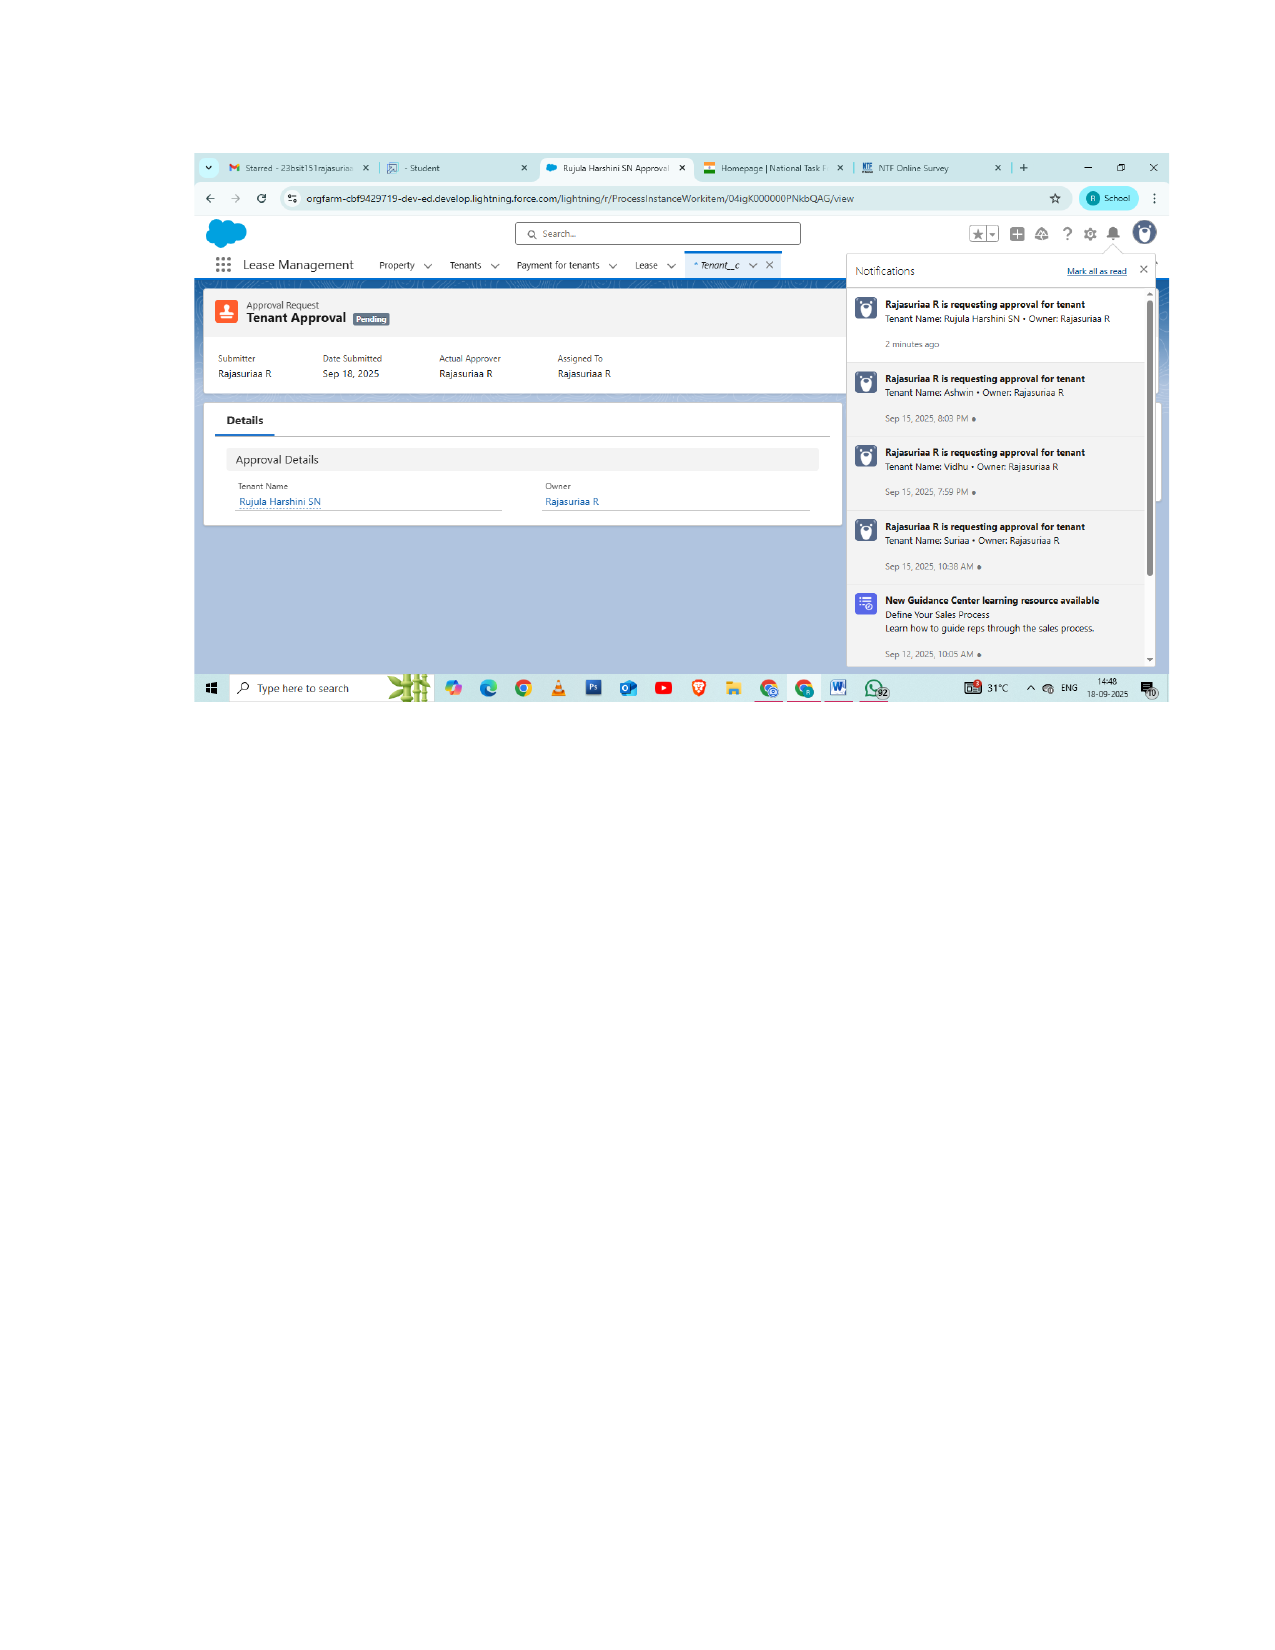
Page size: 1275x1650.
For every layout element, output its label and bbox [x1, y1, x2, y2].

picture [194, 153, 1170, 702]
